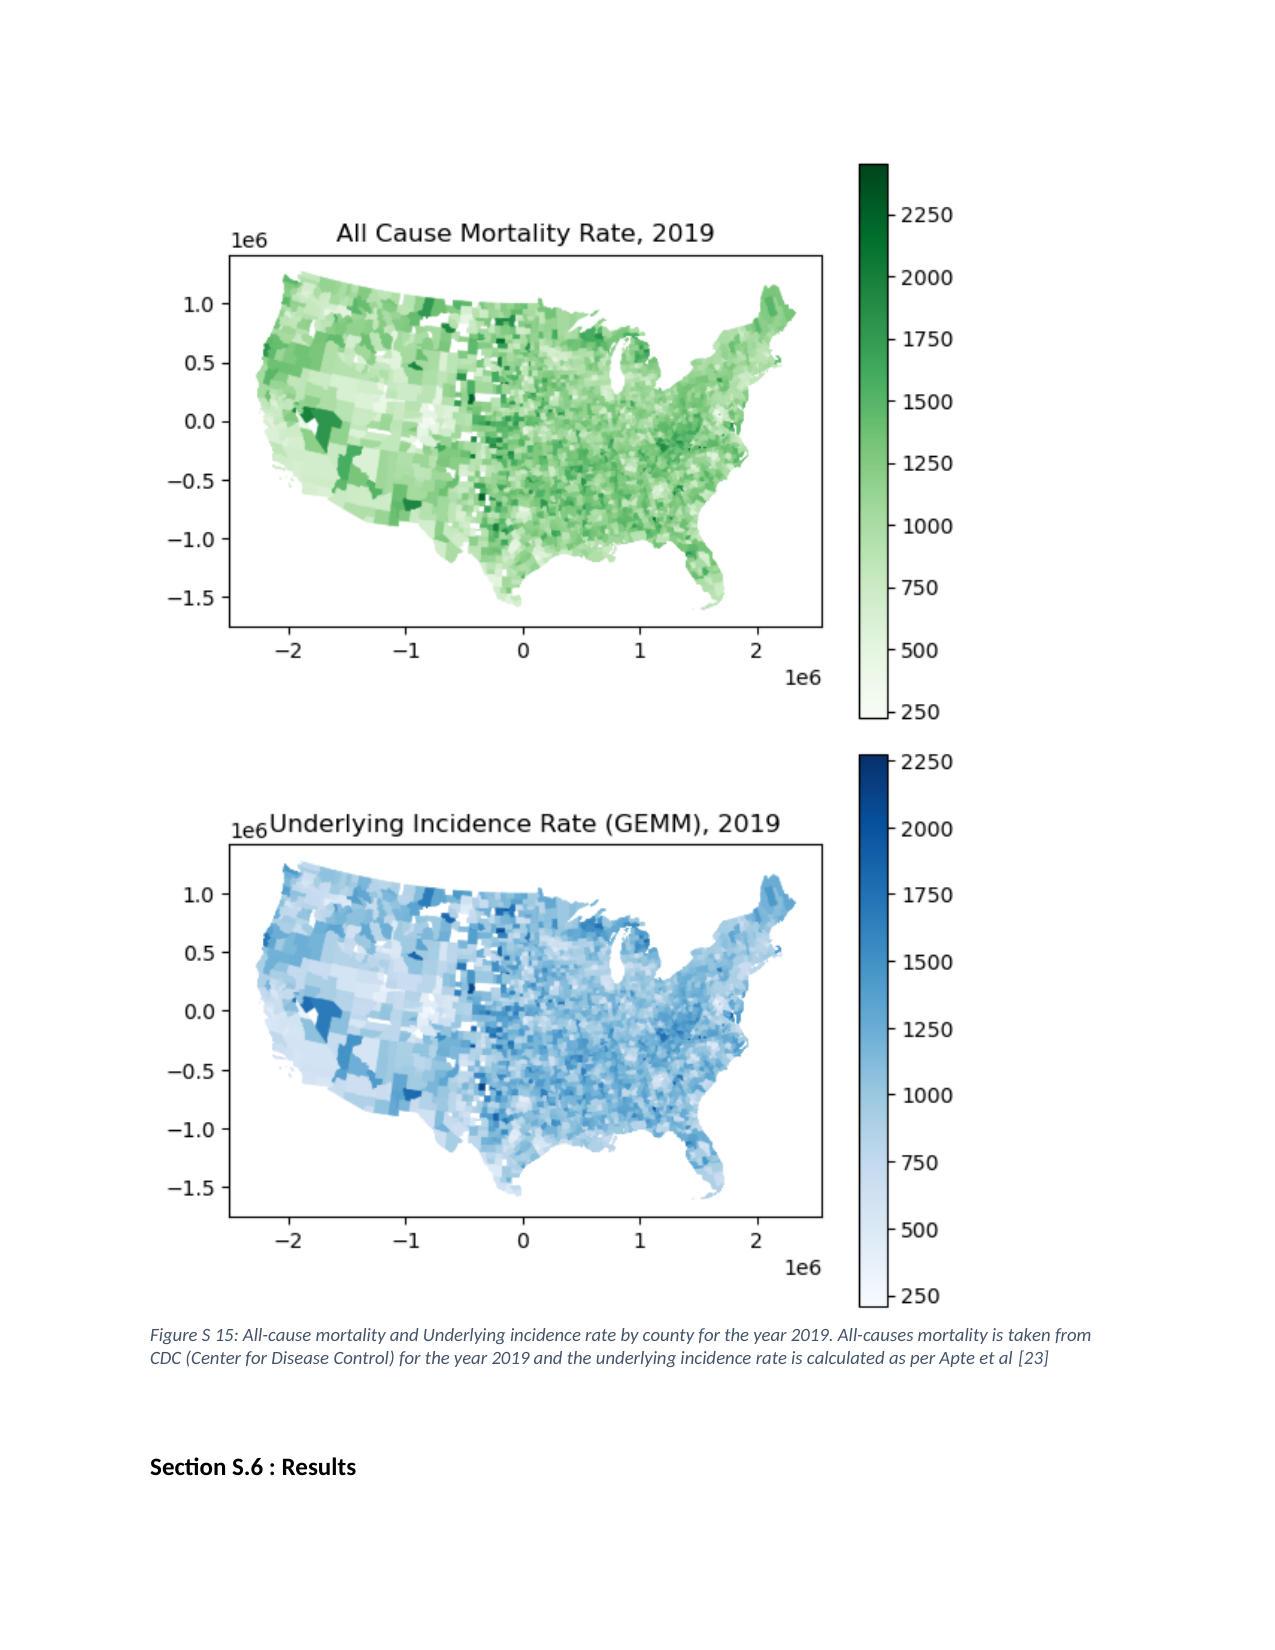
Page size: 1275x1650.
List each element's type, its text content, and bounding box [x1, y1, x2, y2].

text Figure S 15: All-cause mortality and Underlying incidence rate by county for the year 2019. All-causes mortality is taken from CDC (Center for Disease Control) for the year 2019 and the underlying incidence rate is calculated as per Apte et al [23] [150, 1323, 1125, 1369]
picture [150, 150, 968, 1323]
text Section S.6 : Results [150, 1451, 1125, 1481]
